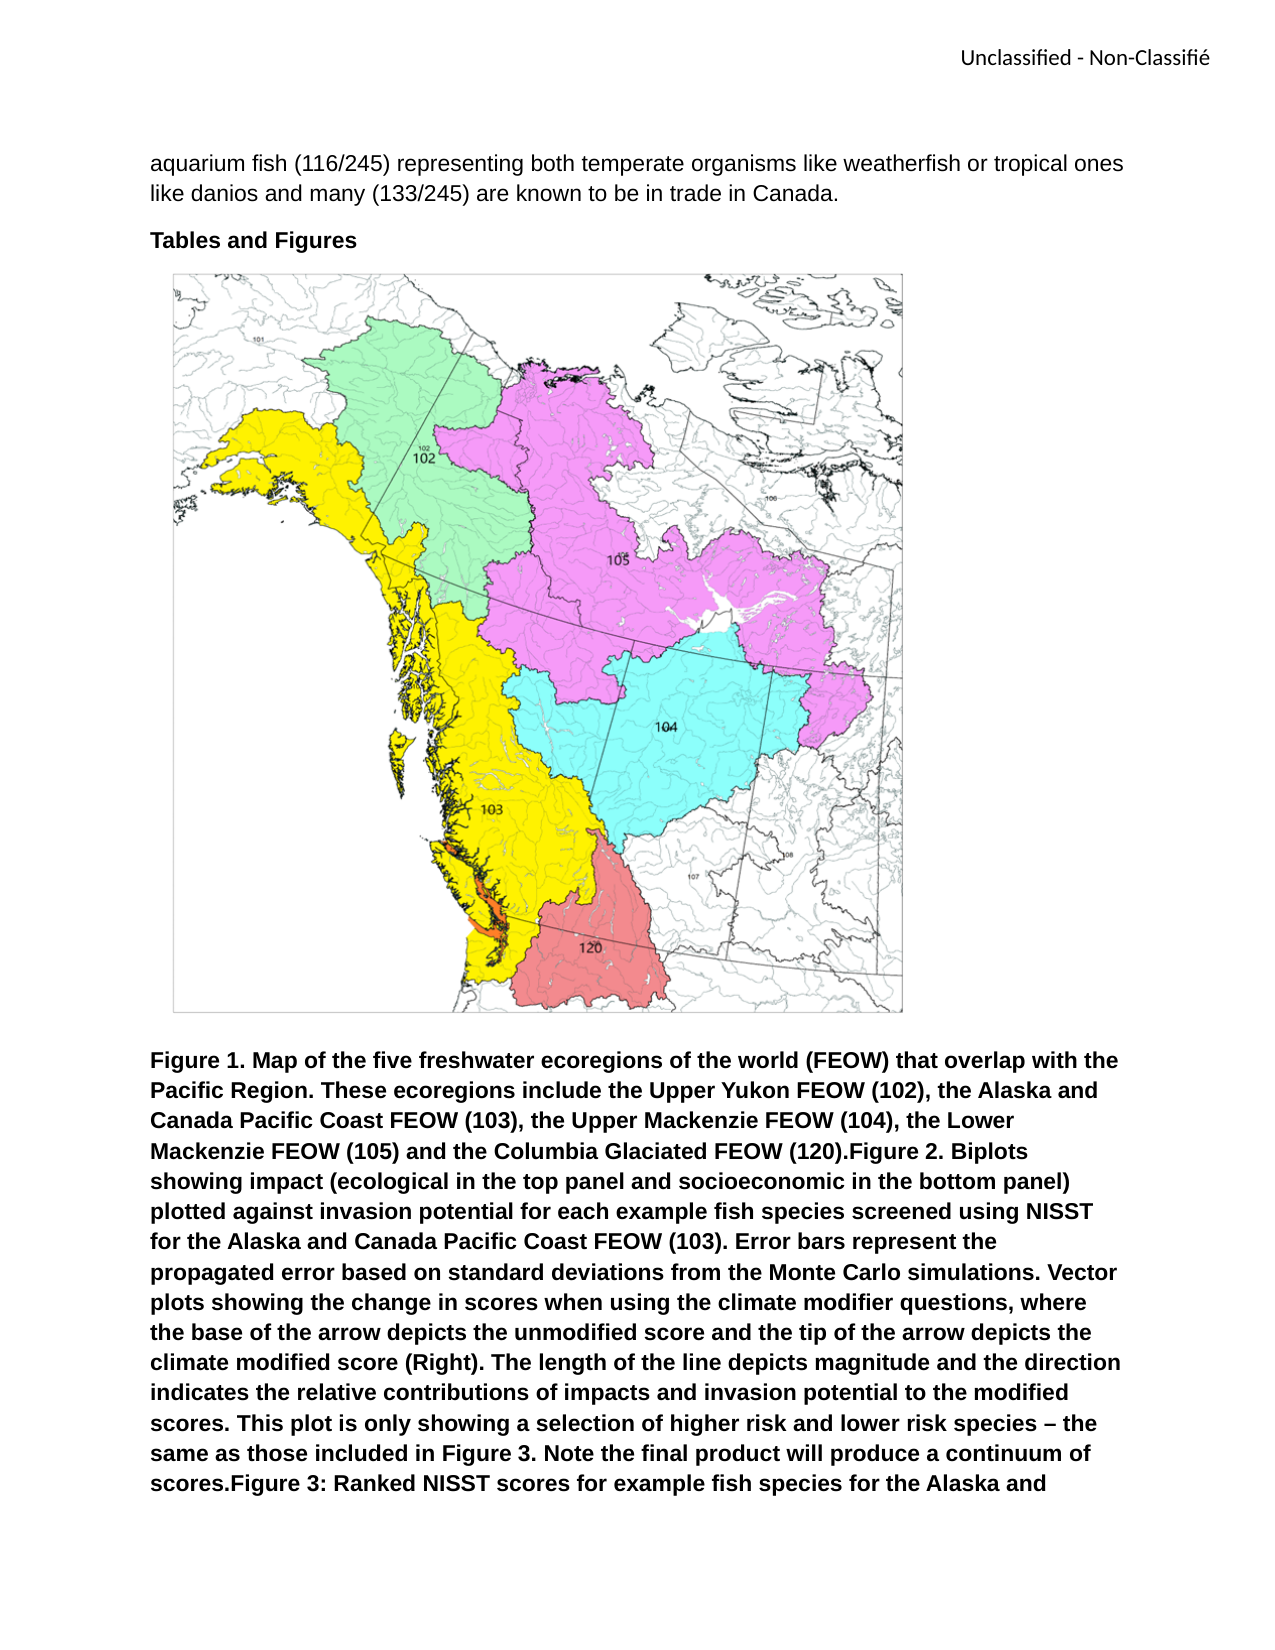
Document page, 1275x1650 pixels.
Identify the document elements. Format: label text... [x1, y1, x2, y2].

picture [168, 261, 906, 1027]
subtitle Tables and Figures [150, 227, 1125, 253]
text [150, 1047, 1125, 1496]
